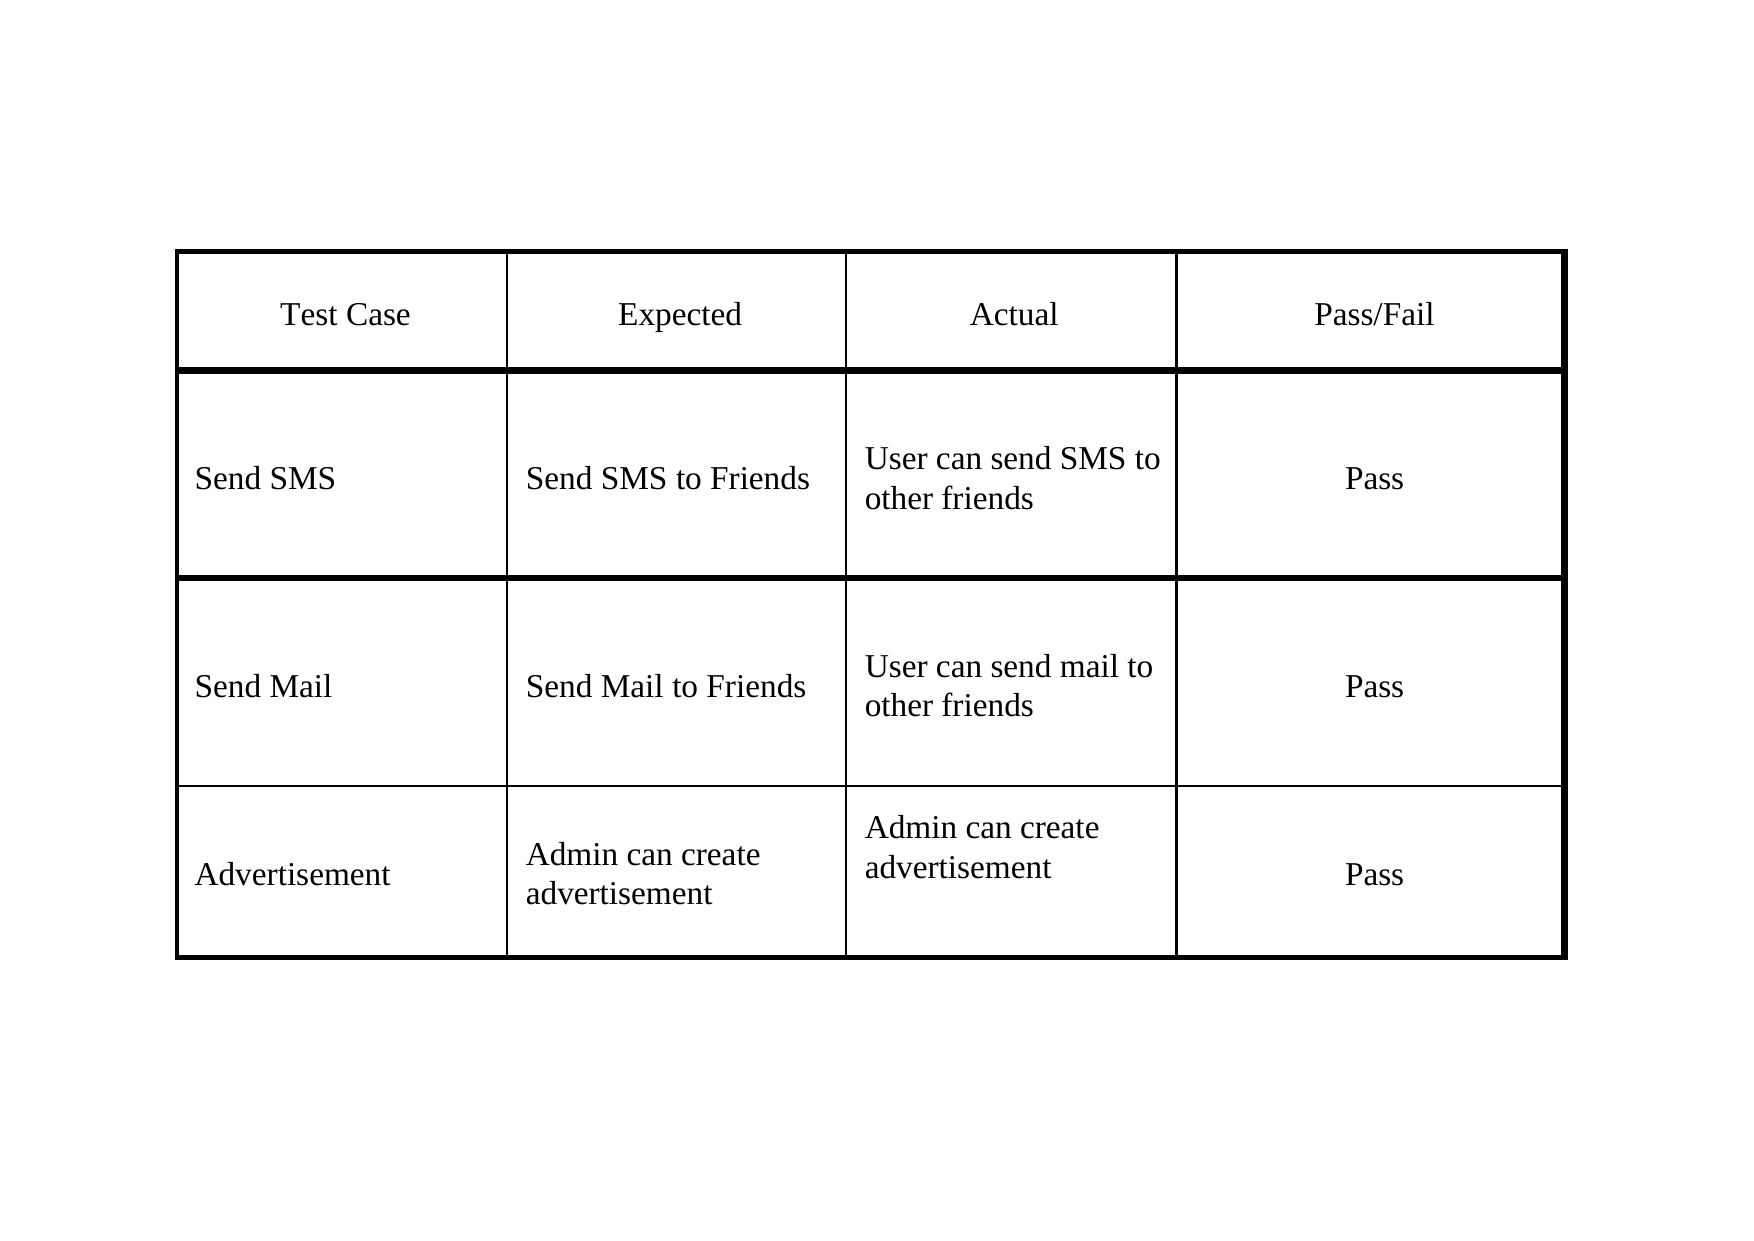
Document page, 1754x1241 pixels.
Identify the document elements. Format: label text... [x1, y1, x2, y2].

table_cell Admin can create advertisement [508, 787, 845, 955]
table_header Actual [847, 254, 1175, 367]
table_cell Send Mail to Friends [508, 581, 845, 785]
table_cell User can send mail to other friends [847, 581, 1175, 785]
table_cell Pass [1178, 374, 1561, 575]
table_header Test Case [179, 254, 506, 367]
table_cell Pass [1178, 787, 1561, 955]
table_cell Pass [1178, 581, 1561, 785]
table_cell Advertisement [179, 787, 506, 955]
table_cell User can send SMS to other friends [847, 374, 1175, 575]
table_cell Send Mail [179, 581, 506, 785]
table_header Expected [508, 254, 845, 367]
table_header Pass/Fail [1178, 254, 1561, 367]
table_cell Send SMS [179, 374, 506, 575]
table_cell Admin can create advertisement [847, 787, 1175, 955]
table_cell Send SMS to Friends [508, 374, 845, 575]
